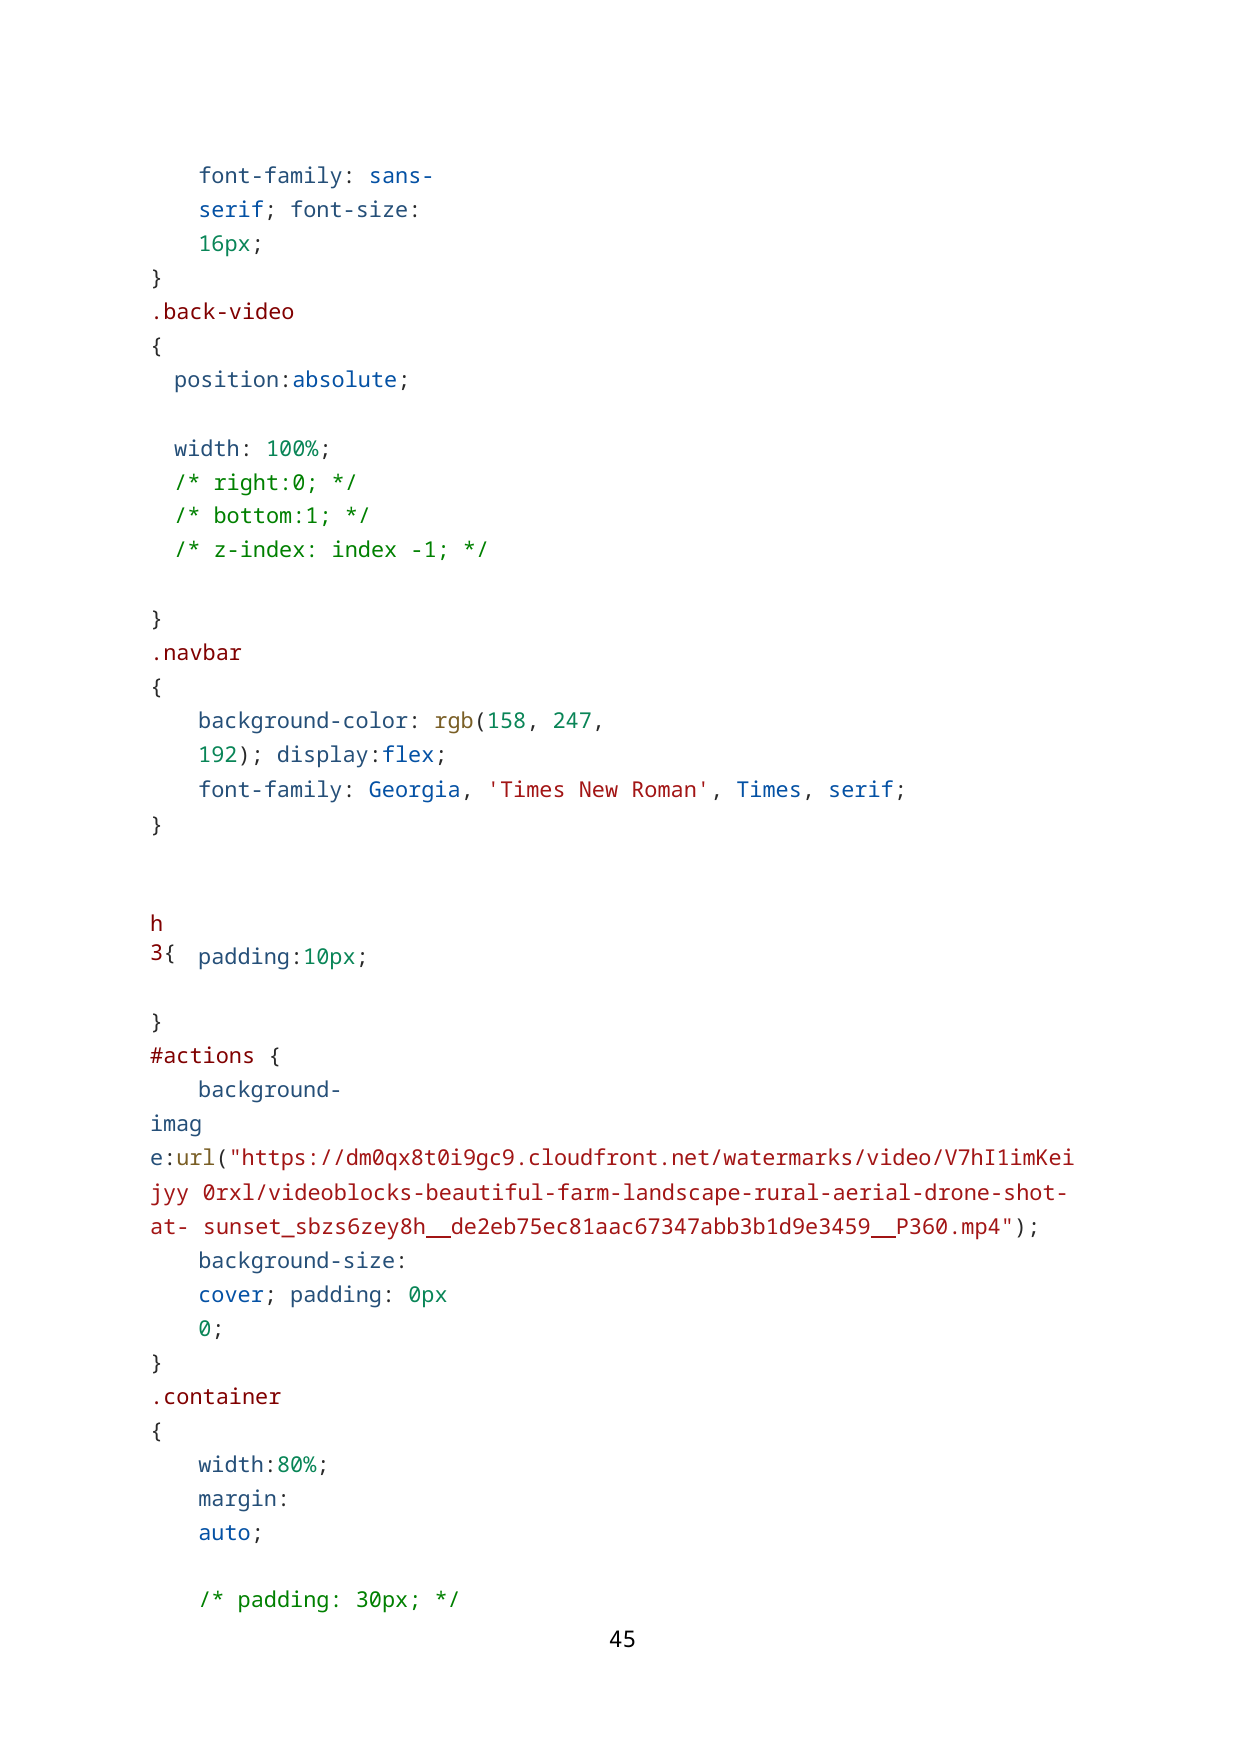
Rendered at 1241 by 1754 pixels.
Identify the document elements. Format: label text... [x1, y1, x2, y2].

text .navbar [150, 637, 1217, 667]
text /* z-index: index -1; */ [174, 534, 1217, 564]
text } [150, 1347, 1217, 1377]
text .container [150, 1381, 1217, 1411]
text background- image:url("https://dm0qx8t0i9gc9.cloudfront.net/watermarks/video/V7hI1imKeijyy 0rxl/videoblocks-beautiful-farm-landscape-rural-aerial-drone-shot-at- sunset_sbzs6zey8h de2eb75ec81aac67347abb3b1d9e3459 P360.mp4"); [150, 1074, 1087, 1240]
text width:80%; margin: auto; [198, 1449, 368, 1547]
text font-family: sans-serif; font-size: 16px; [198, 160, 487, 258]
text /* bottom:1; */ [174, 501, 1217, 530]
text } [150, 809, 186, 839]
text } [150, 1006, 186, 1036]
text background-color: rgb(158, 247, 192); display:flex; [198, 705, 645, 769]
text } [150, 262, 1217, 292]
text width: 100%; [174, 433, 1217, 463]
text { [150, 330, 1217, 360]
text } [150, 603, 1217, 633]
text .back-video [150, 296, 1217, 326]
text /* padding: 30px; */ [198, 1584, 1217, 1614]
text /* right:0; */ [174, 467, 1217, 496]
text padding:10px; [198, 941, 1217, 971]
text #actions { [150, 1040, 1217, 1070]
text font-family: Georgia, 'Times New Roman', Times, serif; [198, 774, 1217, 803]
text { [150, 671, 1217, 701]
text background-size: cover; padding: 0px 0; [198, 1245, 476, 1343]
text position:absolute; [174, 364, 1217, 394]
text h3{ [150, 907, 186, 967]
text { [150, 1415, 1217, 1445]
